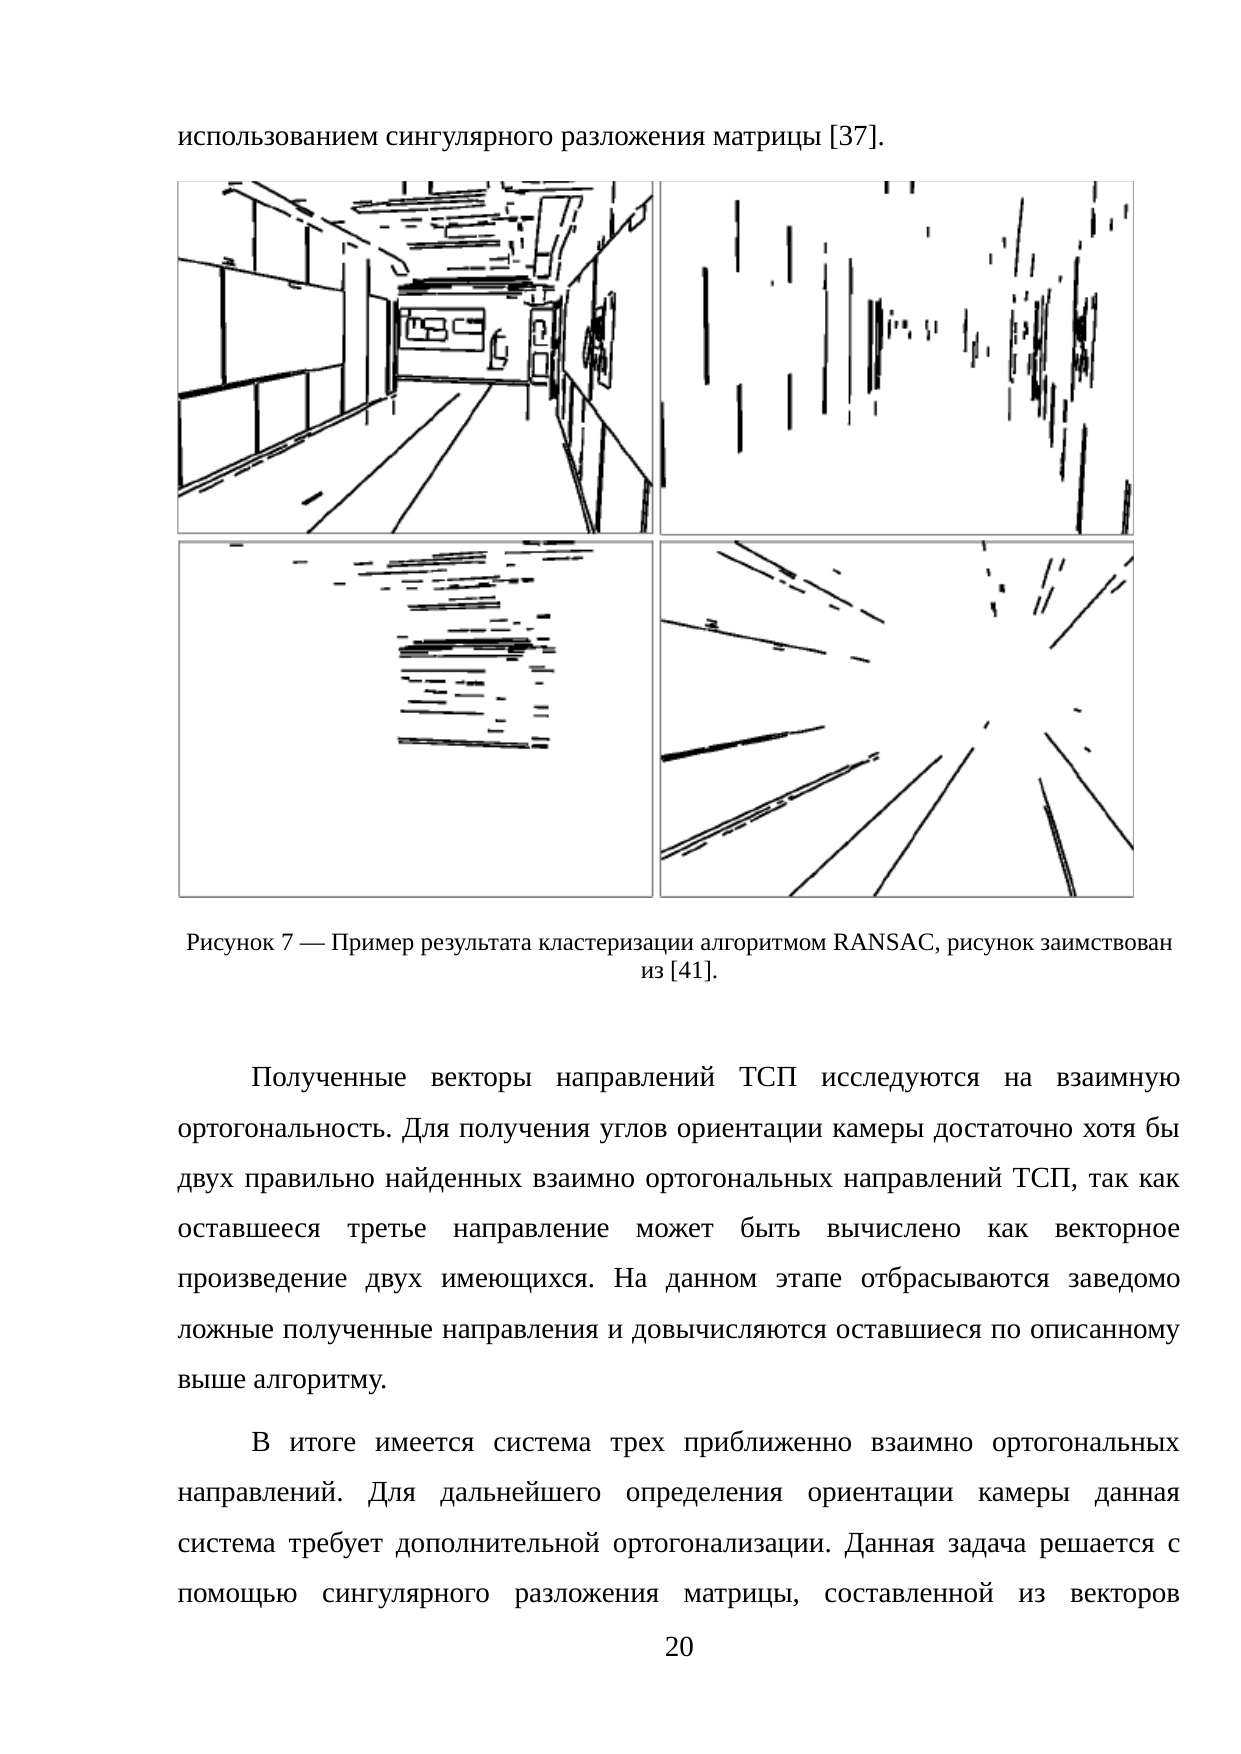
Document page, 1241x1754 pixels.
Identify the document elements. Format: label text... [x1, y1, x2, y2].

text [177, 118, 1181, 152]
text Рисунок — Пример результата кластеризации алгоритмом RANSAC, рисунок заимствован из [41]. [177, 927, 1181, 984]
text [177, 1424, 1181, 1608]
text Полученные векторы направлений ТСП исследуются на взаимную ортогональность. Для получения углов ориентации камеры достаточно хотя бы двух правильно найденных взаимно ортогональных направлений ТСП, так как оставшееся третье направление может быть вычислено как векторное произведение двух имеющихся. На данном этапе отбрасываются заведомо ложные полученные направления и довычисляются оставшиеся по описанному выше алгоритму. [177, 1059, 1181, 1395]
picture [177, 181, 1134, 898]
